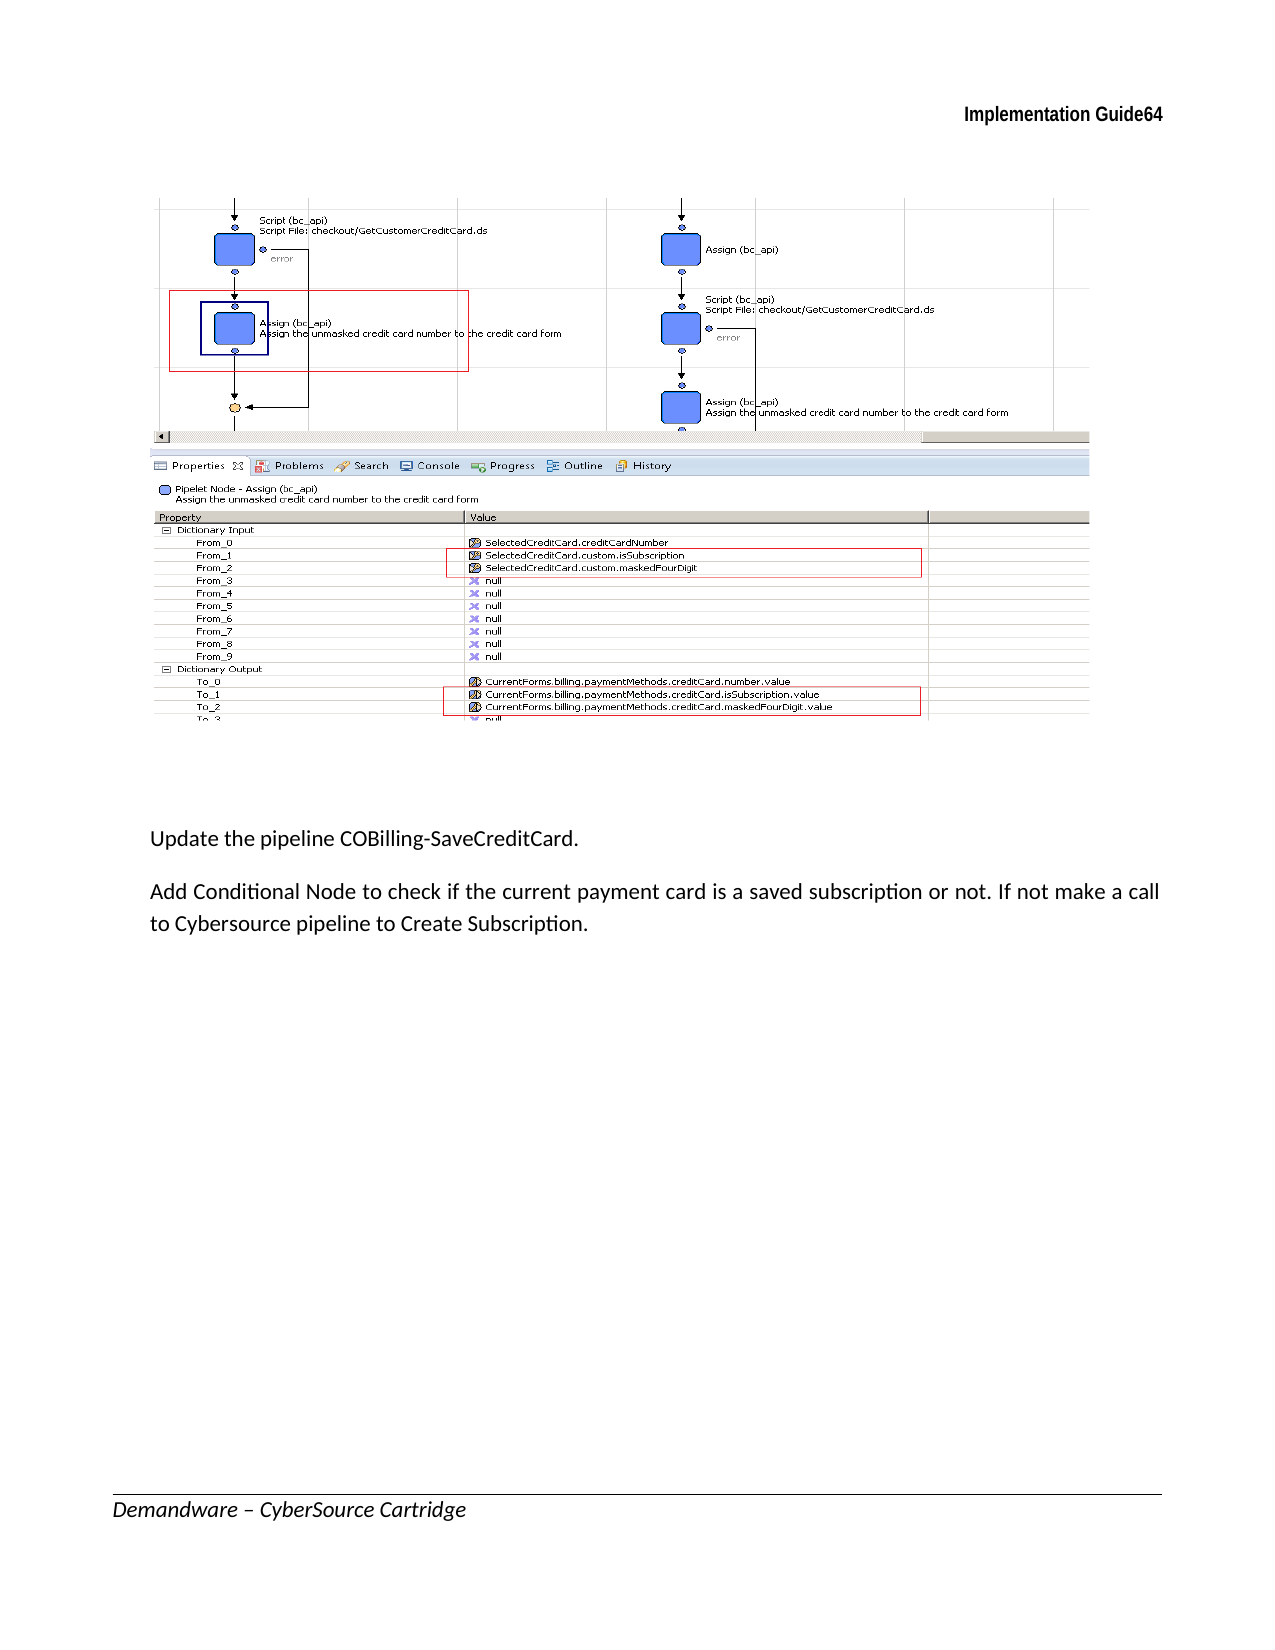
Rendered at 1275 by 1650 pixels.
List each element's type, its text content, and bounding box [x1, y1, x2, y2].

text Add Conditional Node to check if the current payment card is a saved subscription or not. If not make a call to Cybersource pipeline to Create Subscription. [150, 877, 1162, 938]
picture [150, 198, 1090, 747]
text Update the pipeline COBilling-SaveCreditCard. [150, 824, 1162, 852]
